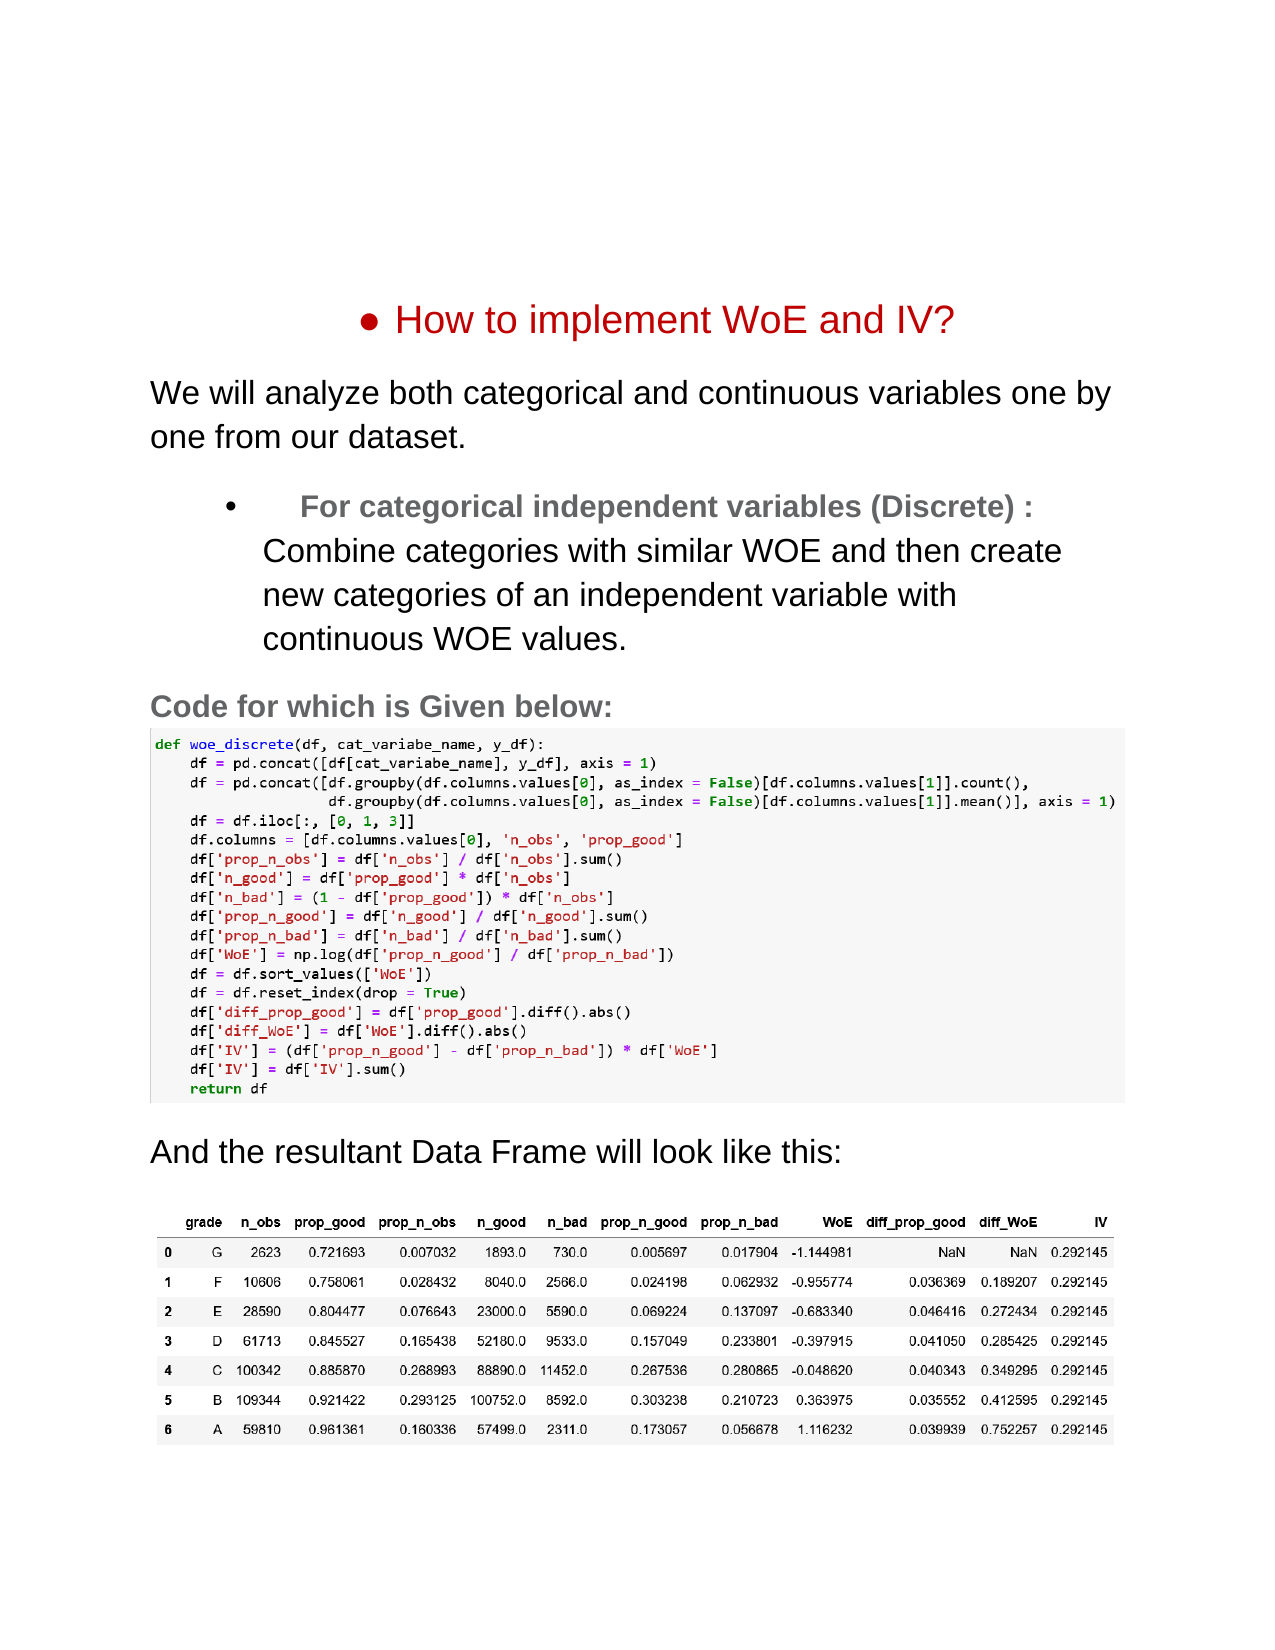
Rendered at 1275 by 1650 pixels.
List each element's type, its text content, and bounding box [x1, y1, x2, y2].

text • For categorical independent variables (Discrete) : Combine categories with similar WOE and then create new categories of an independent variable with continuous WOE values. [225, 487, 1125, 657]
text Code for which is Given below: [150, 688, 1125, 728]
text And the resultant Data Frame will look like this: [150, 1132, 1125, 1170]
picture [150, 1201, 1125, 1449]
picture [150, 728, 1125, 1103]
list How to implement WoE and IV? [187, 296, 1125, 341]
text We will analyze both categorical and continuous variables one by one from our dataset. [150, 373, 1125, 456]
